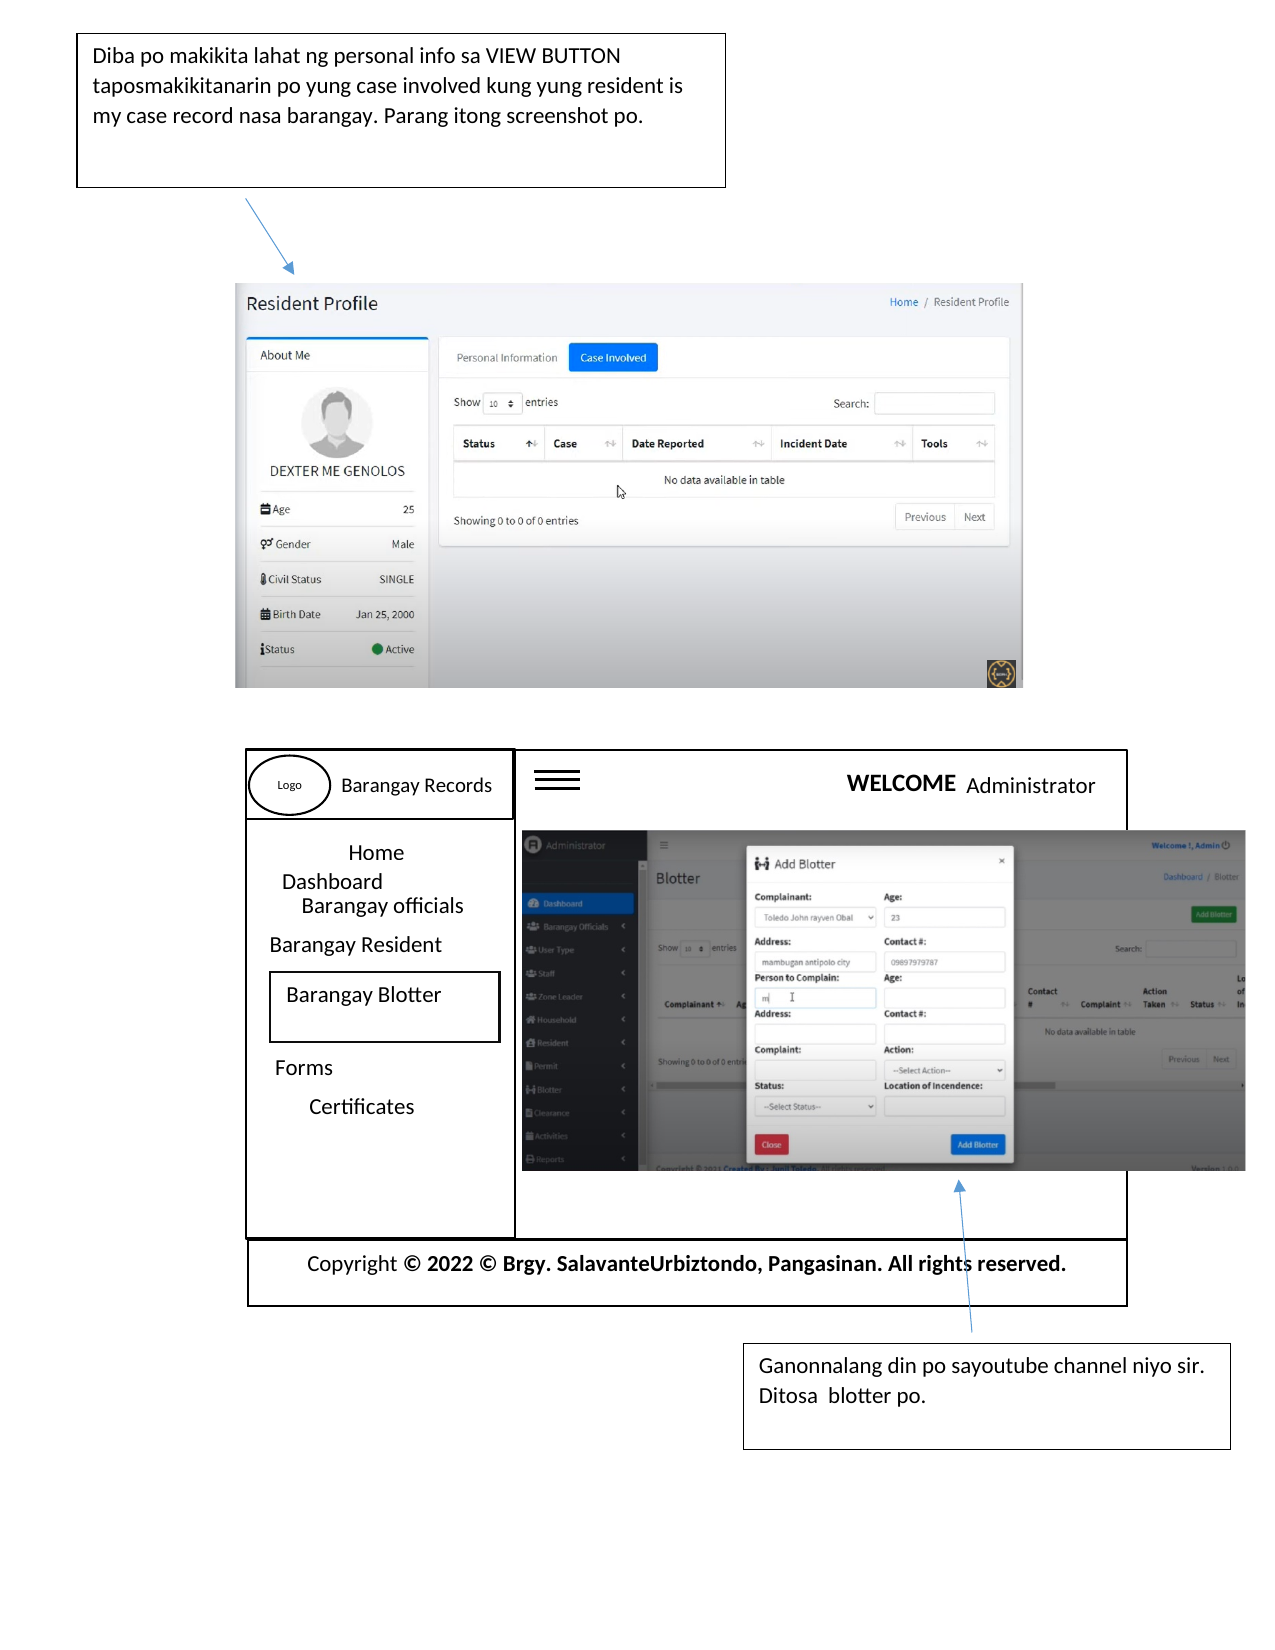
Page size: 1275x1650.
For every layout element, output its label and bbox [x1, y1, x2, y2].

picture [522, 830, 1246, 1171]
picture [235, 283, 1024, 688]
